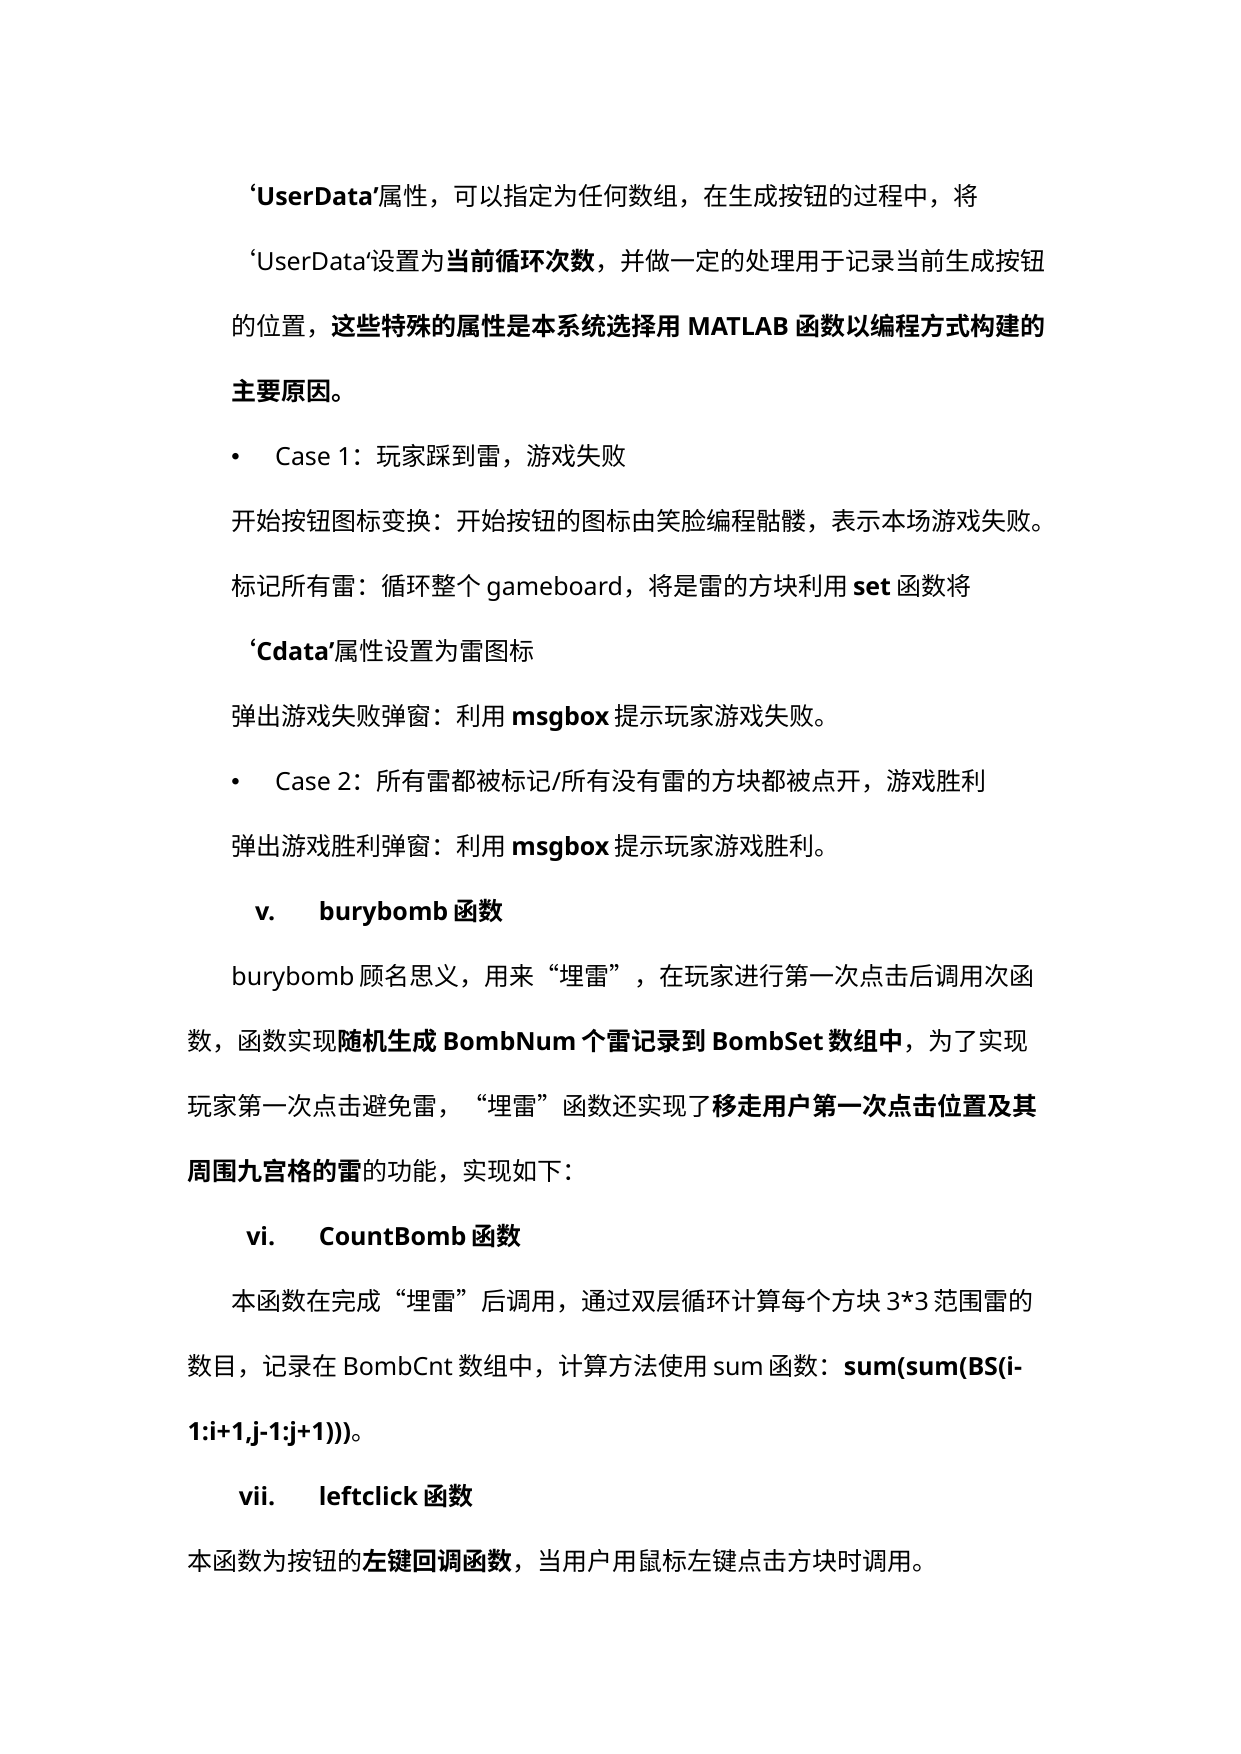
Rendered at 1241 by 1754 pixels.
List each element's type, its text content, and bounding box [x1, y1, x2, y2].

list 弹出游戏失败弹窗：利用msgbox提示玩家游戏失败。 [231, 682, 1053, 747]
list Case 1：玩家踩到雷，游戏失败 [231, 422, 1053, 487]
list leftclick函数 [275, 1462, 1053, 1527]
list CountBomb函数 [275, 1202, 1053, 1267]
list Case 2：所有雷都被标记/所有没有雷的方块都被点开，游戏胜利 [231, 747, 1053, 812]
list 标记所有雷：循环整个gameboard，将是雷的方块利用set函数将‘Cdata’属性设置为雷图标 [231, 552, 1053, 682]
text burybomb顾名思义，用来“埋雷”，在玩家进行第一次点击后调用次函数，函数实现随机生成BombNum个雷记录到BombSet数组中，为了实现玩家第一次点击避免雷，“埋雷”函数还实现了移走用户第一次点击位置及其周围九宫格的雷的功能，实现如下： [187, 942, 1053, 1202]
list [231, 162, 1053, 422]
text 本函数为按钮的左键回调函数，当用户用鼠标左键点击方块时调用。 [187, 1527, 1053, 1592]
list 弹出游戏胜利弹窗：利用msgbox提示玩家游戏胜利。 [231, 812, 1053, 877]
text 本函数在完成“埋雷”后调用，通过双层循环计算每个方块3*3范围雷的数目，记录在BombCnt数组中，计算方法使用sum函数：sum(sum(BS(i-1:i+1,j-1:j+1)))。 [187, 1267, 1053, 1462]
list 开始按钮图标变换：开始按钮的图标由笑脸编程骷髅，表示本场游戏失败。 [231, 487, 1053, 552]
list burybomb函数 [275, 877, 1053, 942]
